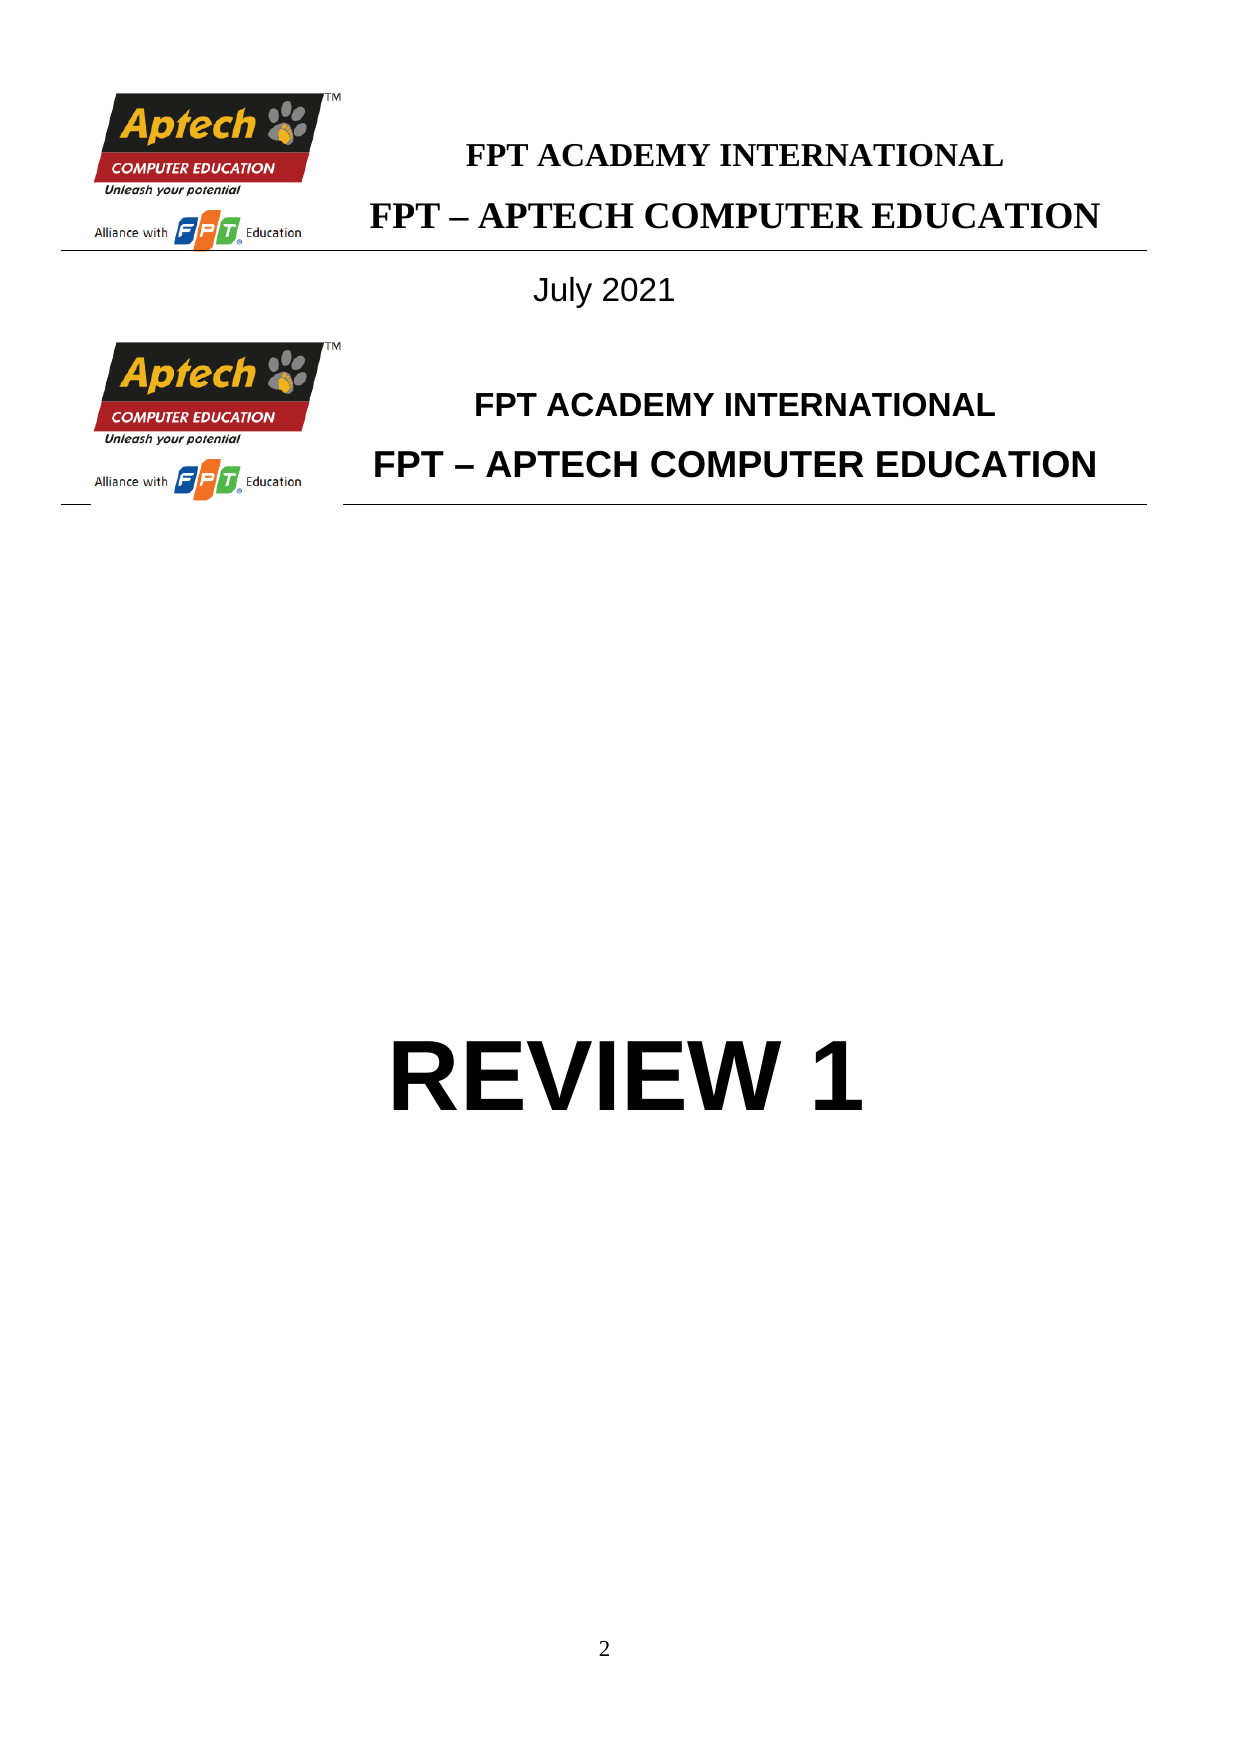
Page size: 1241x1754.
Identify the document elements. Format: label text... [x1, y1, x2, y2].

picture [90, 335, 344, 505]
table_header [61, 327, 323, 504]
text July 2021 [103, 150, 1105, 250]
picture [90, 86, 344, 250]
text REVIEW 1 [148, 1017, 1105, 1132]
text July 2021 [103, 251, 1105, 308]
picture [90, 251, 103, 256]
table_header FPT ACADEMY INTERNATIONAL FPT – APTECH COMPUTER EDUCATION [323, 327, 1147, 504]
